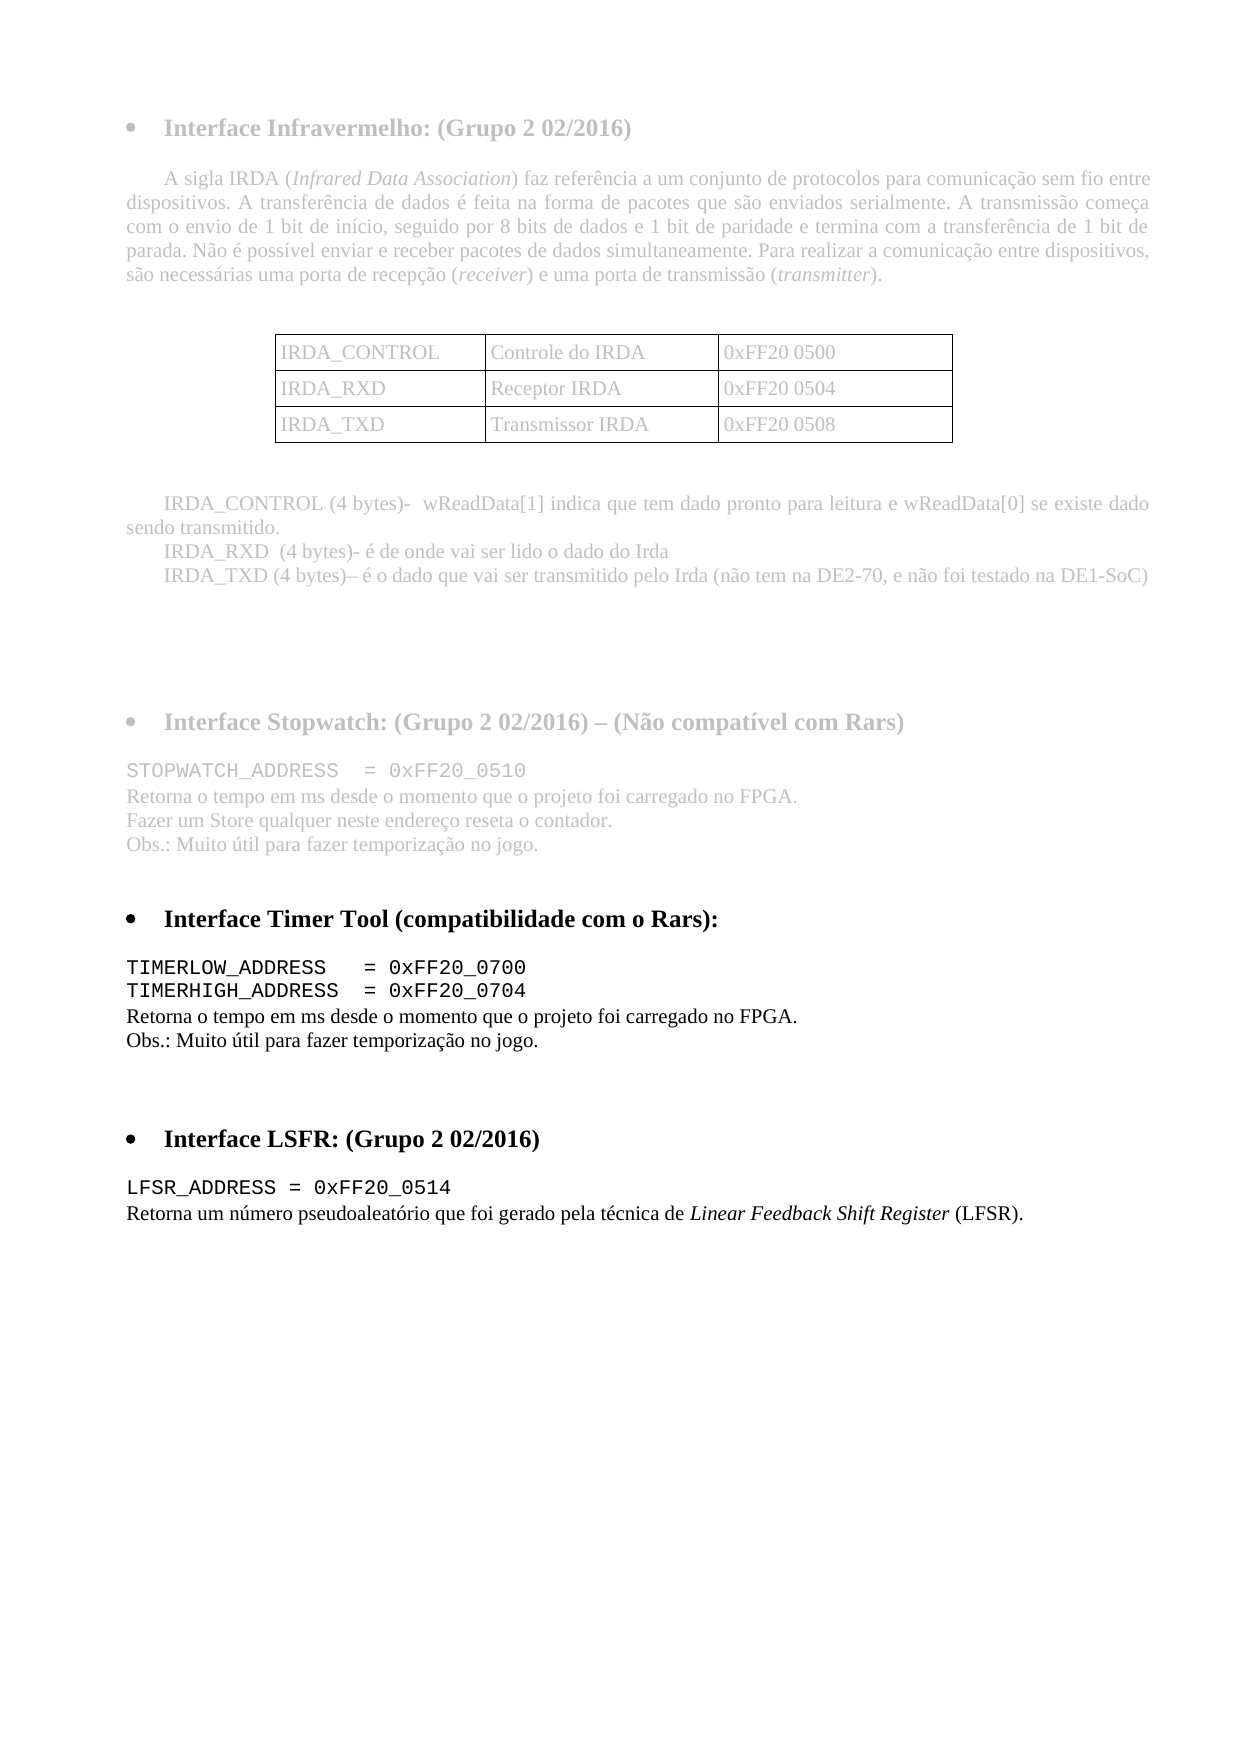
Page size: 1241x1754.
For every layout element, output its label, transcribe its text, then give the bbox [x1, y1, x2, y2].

table_cell IRDA_TXD [276, 407, 485, 442]
text TIMERLOW_ADDRESS = 0xFF20_0700 [89, 957, 1152, 981]
table_header 0xFF20 0500 [719, 335, 952, 370]
text A sigla IRDA (Infrared Data Association) faz referência a um conjunto de protocolos para comunicação sem fio entre dispositivos. A transferência de dados é feita na forma de pacotes que são enviados serialmente. A transmissão começa com o envio de 1 bit de início, seguido por 8 bits de dados e 1 bit de paridade e termina com a transferência de 1 bit de parada. Não é possível enviar e receber pacotes de dados simultaneamente. Para realizar a comunicação entre dispositivos, são necessárias uma porta de recepção (receiver) e uma porta de transmissão (transmitter). [126, 166, 1152, 286]
table_cell Transmissor IRDA [486, 407, 718, 442]
text Obs.: Muito útil para fazer temporização no jogo. [89, 1028, 1152, 1052]
table_header Controle do IRDA [486, 335, 718, 370]
table_cell IRDA_RXD [276, 371, 485, 406]
text IRDA_TXD (4 bytes)– é o dado que vai ser transmitido pelo Irda (não tem na DE2-70, e não foi testado na DE1-SoC) [126, 563, 1152, 587]
text Retorna o tempo em ms desde o momento que o projeto foi carregado no FPGA. [89, 784, 1152, 808]
table_cell Receptor IRDA [486, 371, 718, 406]
text LFSR_ADDRESS = 0xFF20_0514 [89, 1177, 1152, 1201]
table_header IRDA_CONTROL [276, 335, 485, 370]
text STOPWATCH_ADDRESS = 0xFF20_0510 [89, 760, 1152, 784]
text Retorna o tempo em ms desde o momento que o projeto foi carregado no FPGA. [89, 1004, 1152, 1028]
list Interface Timer Tool (compatibilidade com o Rars): [126, 904, 1152, 933]
text IRDA_RXD (4 bytes)- é de onde vai ser lido o dado do Irda [126, 539, 1152, 563]
list Interface Stopwatch: (Grupo 2 02/2016) – (Não compatível com Rars) [126, 707, 1152, 736]
text IRDA_CONTROL (4 bytes)- wReadData[1] indica que tem dado pronto para leitura e wReadData[0] se existe dado sendo transmitido. [126, 491, 1152, 539]
text TIMERHIGH_ADDRESS = 0xFF20_0704 [89, 981, 1152, 1004]
text Fazer um Store qualquer neste endereço reseta o contador. [89, 808, 1152, 832]
table_cell 0xFF20 0508 [719, 407, 952, 442]
list Interface Infravermelho: (Grupo 2 02/2016) [126, 113, 1152, 141]
text Obs.: Muito útil para fazer temporização no jogo. [89, 832, 1152, 856]
text Retorna um número pseudoaleatório que foi gerado pela técnica de Linear Feedback Shift Register (LFSR). [89, 1201, 1152, 1225]
table_cell 0xFF20 0504 [719, 371, 952, 406]
list Interface LSFR: (Grupo 2 02/2016) [126, 1124, 1152, 1153]
